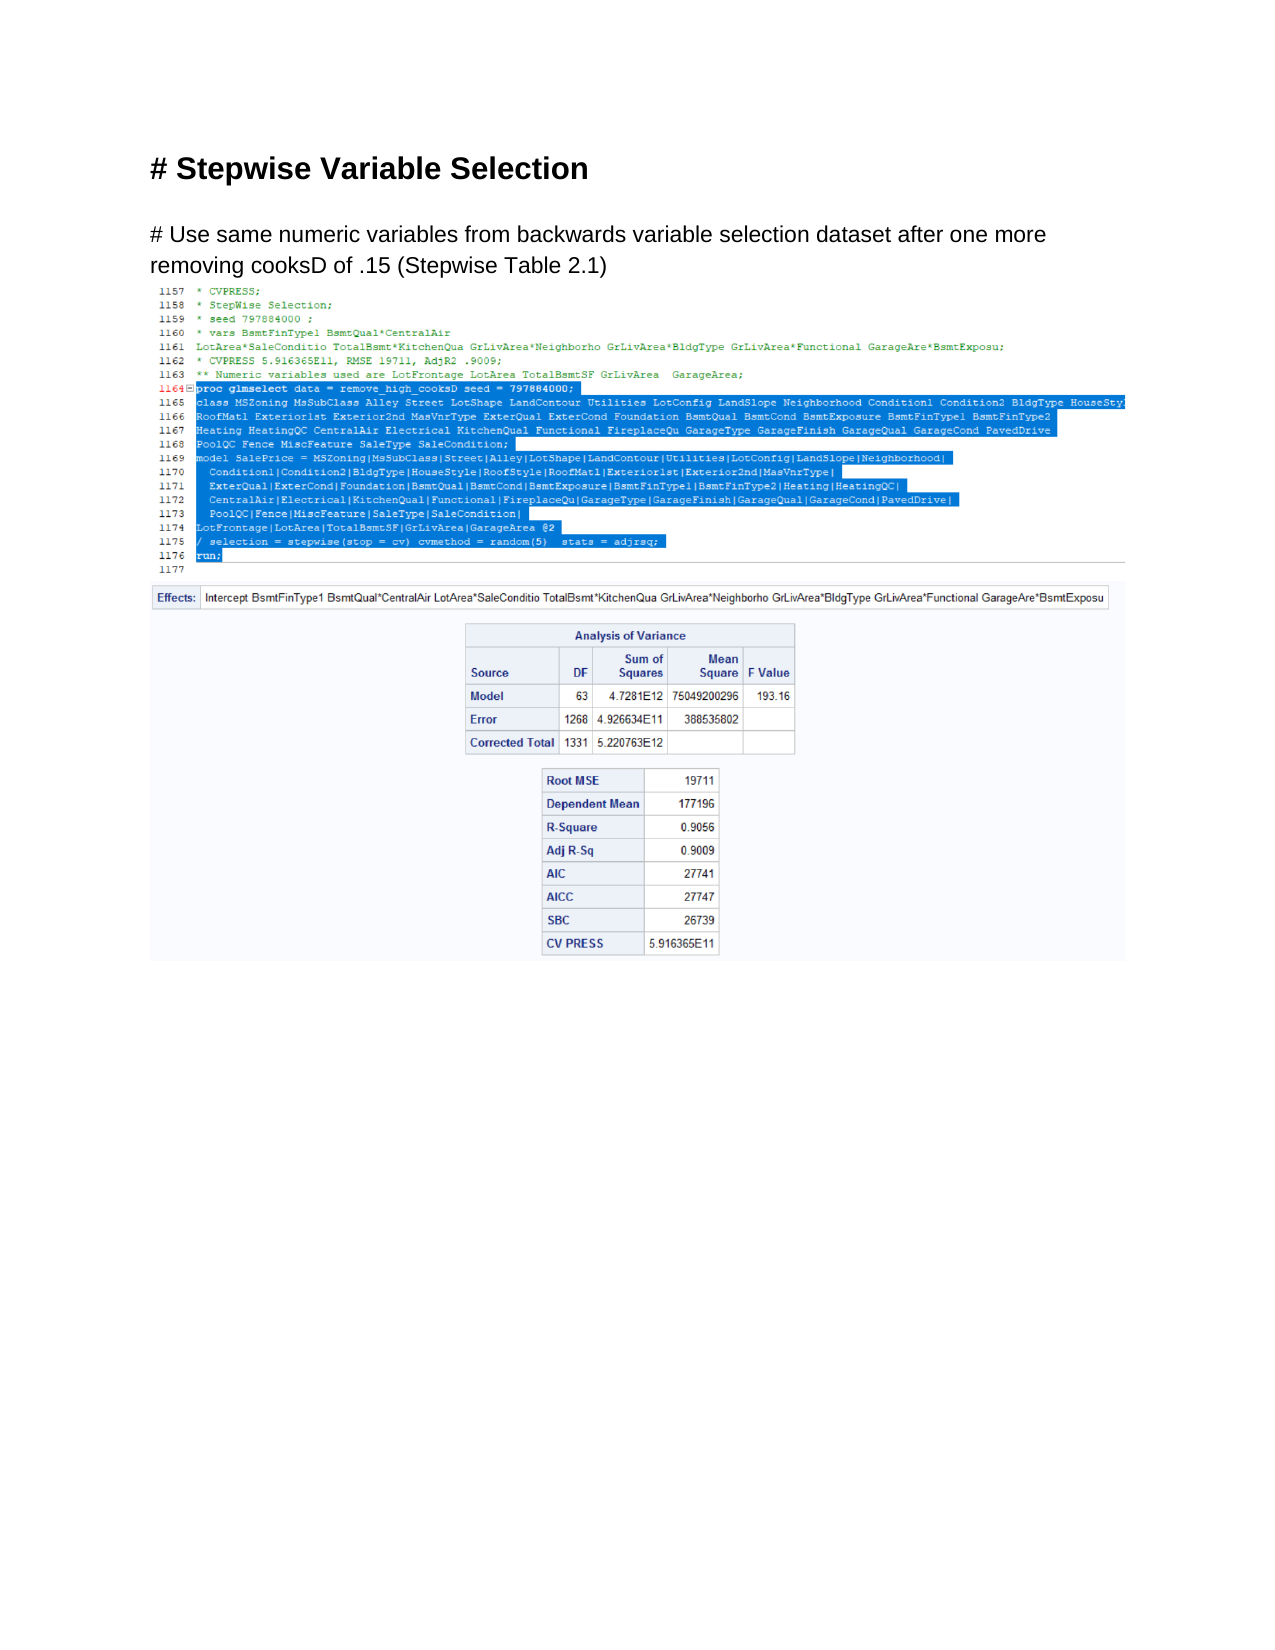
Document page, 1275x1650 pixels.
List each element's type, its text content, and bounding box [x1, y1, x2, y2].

picture [150, 581, 1125, 961]
text # Stepwise Variable Selection [150, 150, 1125, 186]
text # Use same numeric variables from backwards variable selection dataset after one more removing cooksD of .15 (Stepwise Table 2.1) [150, 221, 1125, 278]
picture [150, 281, 1125, 578]
